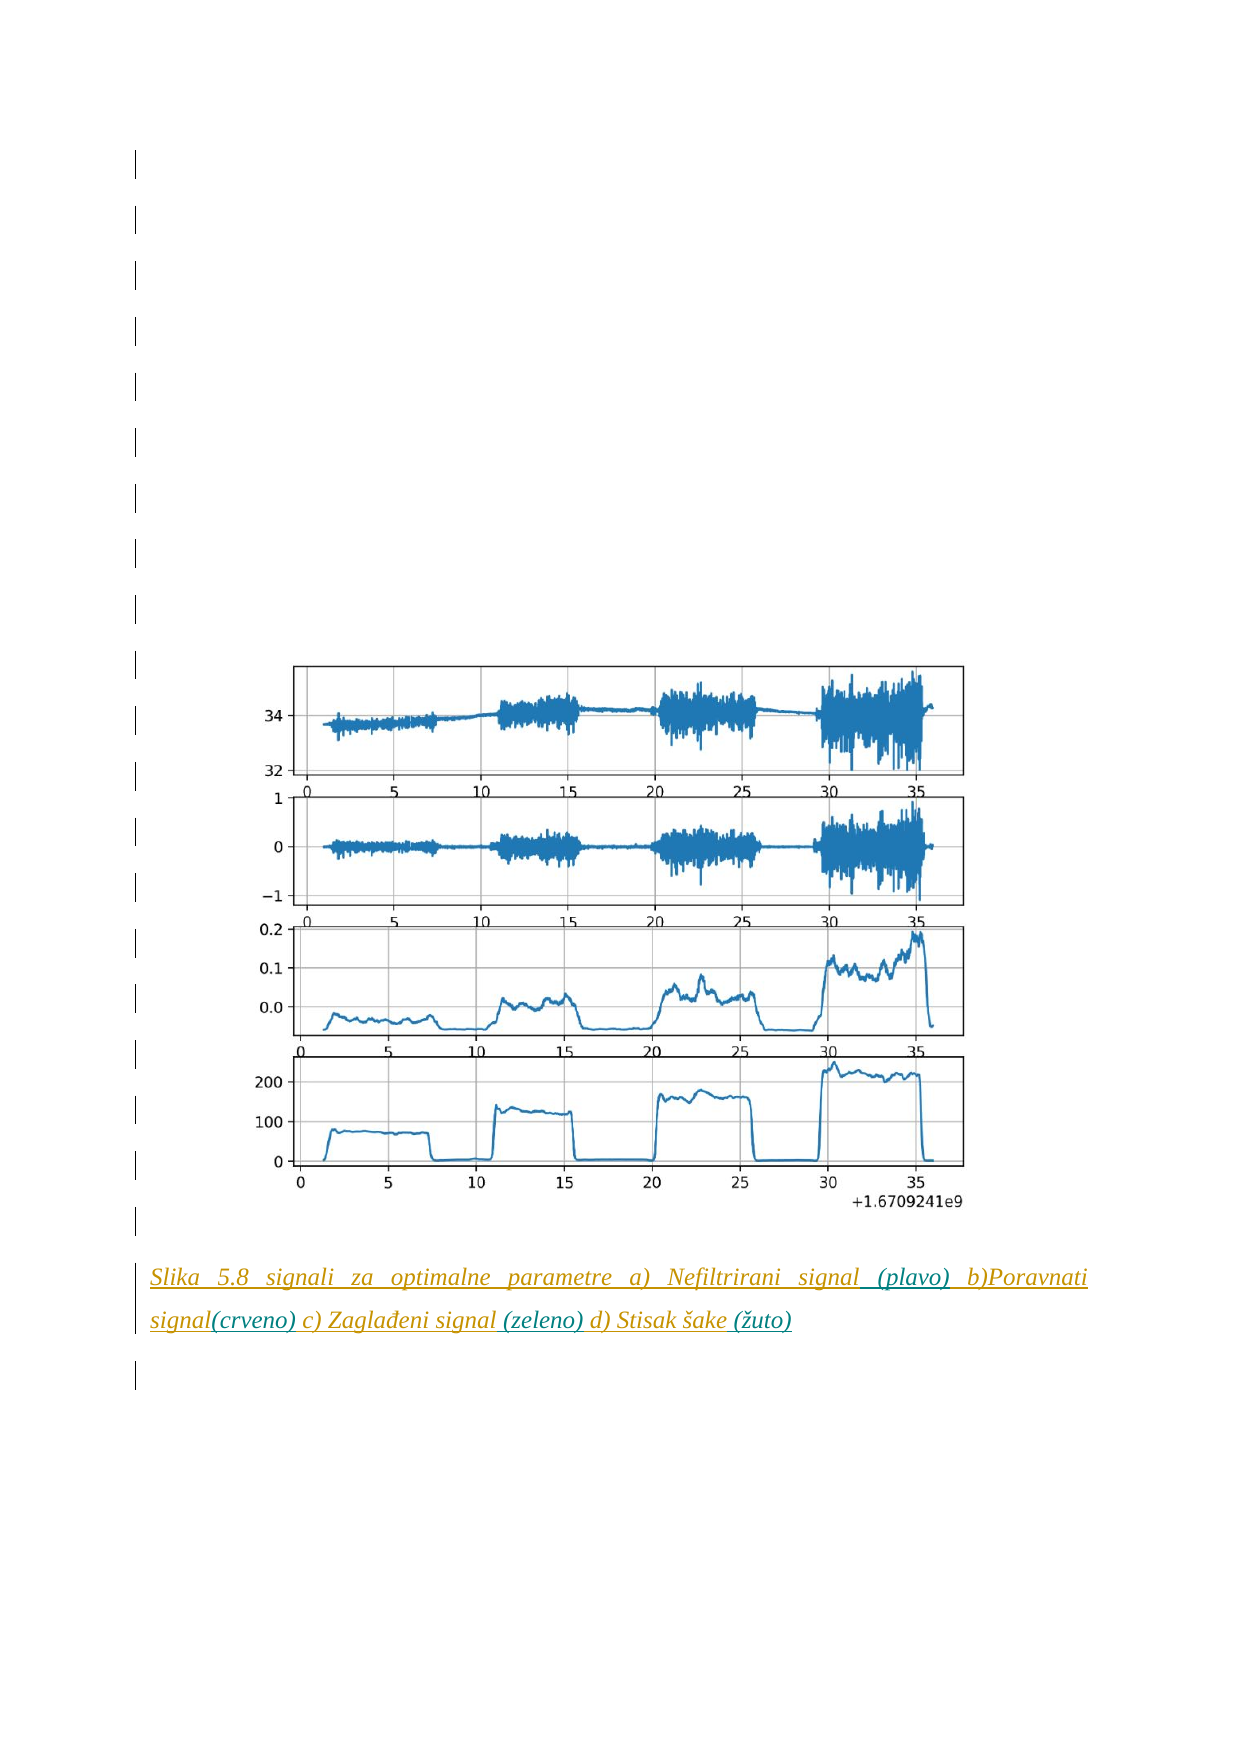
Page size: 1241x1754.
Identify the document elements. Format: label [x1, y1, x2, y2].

picture [252, 641, 978, 1217]
